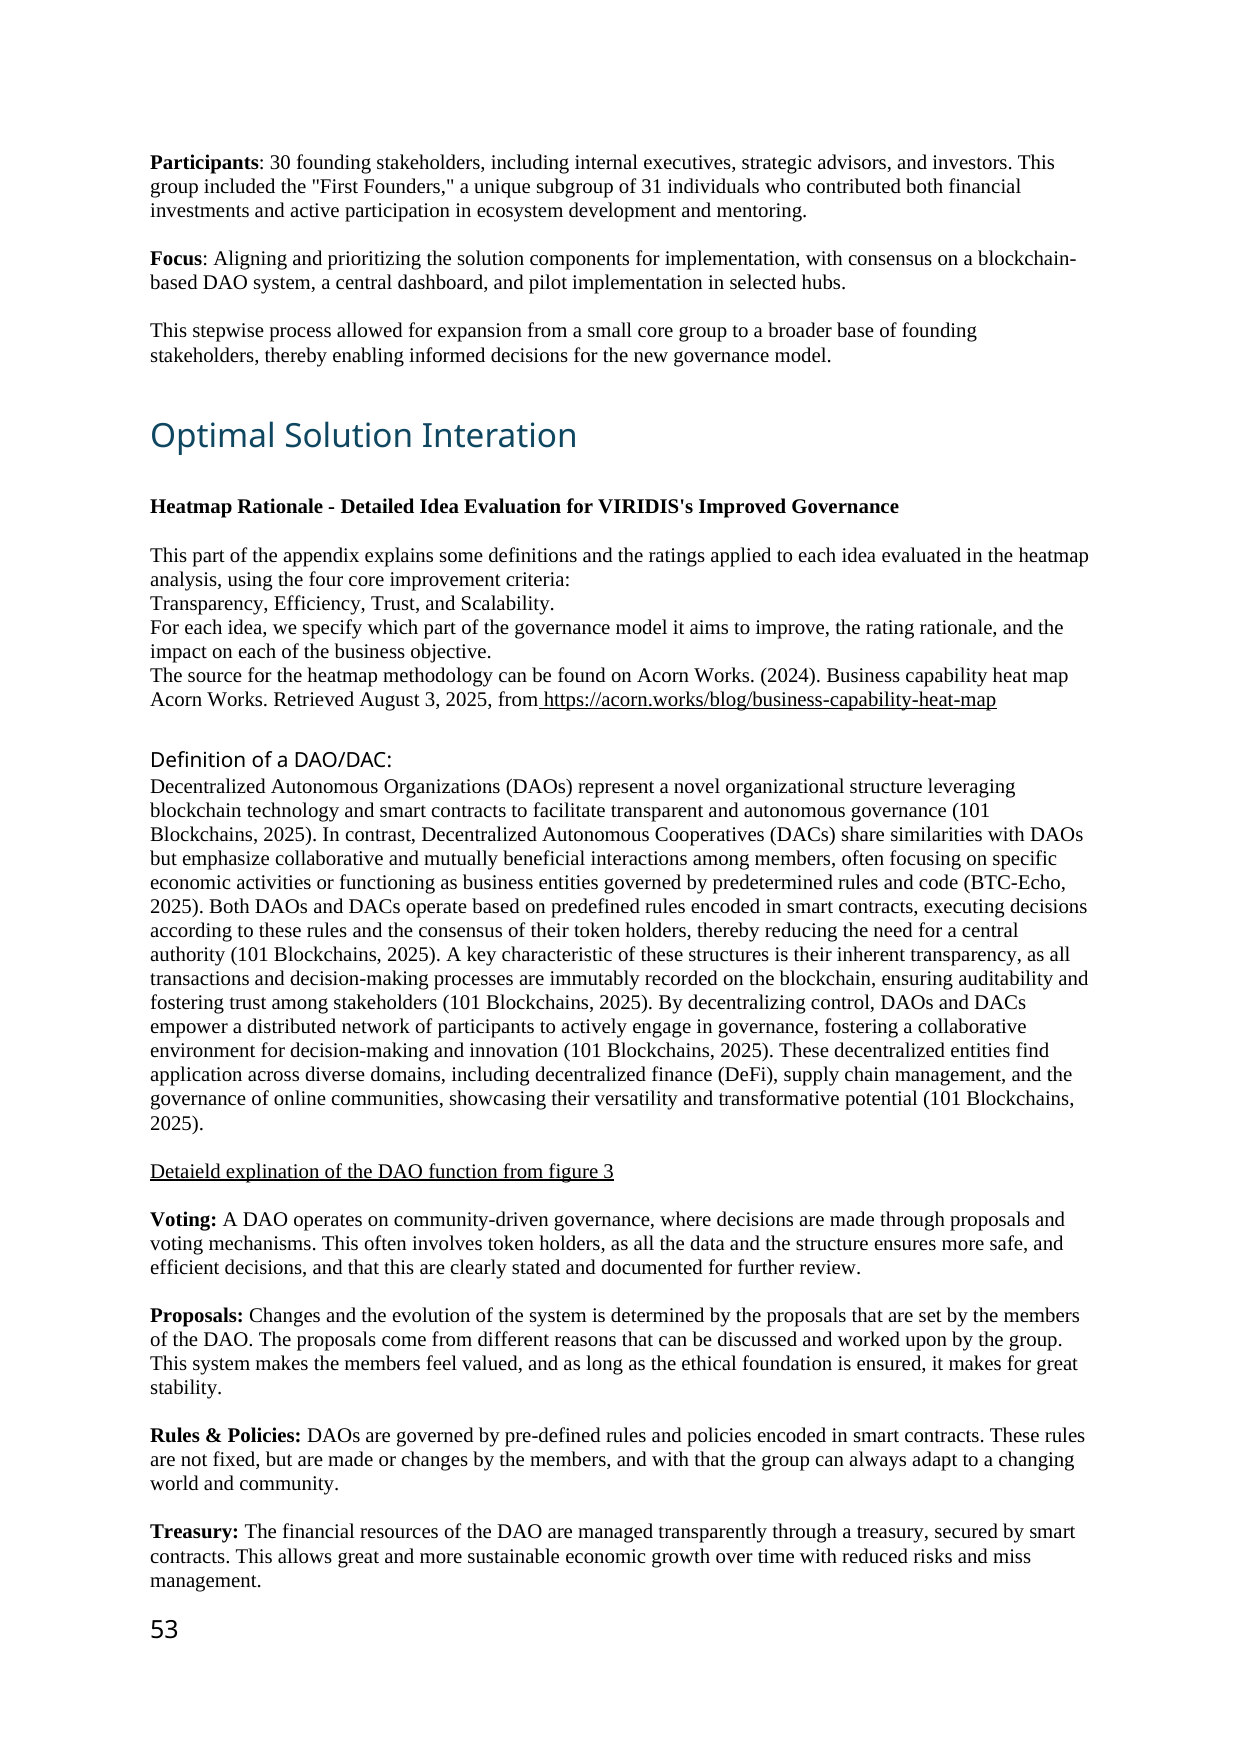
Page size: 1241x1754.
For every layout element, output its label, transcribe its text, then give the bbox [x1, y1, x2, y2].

text Heatmap Rationale - Detailed Idea Evaluation for VIRIDIS's Improved Governance [150, 494, 1090, 518]
text Proposals: Changes and the evolution of the system is determined by the proposals that are set by the members of the DAO. The proposals come from different reasons that can be discussed and worked upon by the group. This system makes the members feel valued, and as long as the ethical foundation is ensured, it makes for great stability. [150, 1303, 1090, 1399]
text This stepwise process allowed for expansion from a small core group to a broader base of founding stakeholders, thereby enabling informed decisions for the new governance model. [150, 318, 1090, 367]
text For each idea, we specify which part of the governance model it aims to improve, the rating rationale, and the impact on each of the business objective. [150, 615, 1090, 663]
text Participants: 30 founding stakeholders, including internal executives, strategic advisors, and investors. This group included the "First Founders," a unique subgroup of 31 individuals who contributed both financial investments and active participation in ecosystem development and mentoring. [150, 150, 1090, 222]
text The source for the heatmap methodology can be found on Acorn Works. (2024). Business capability heat map Acorn Works. Retrieved August 3, 2025, from https://acorn.works/blog/business-capability-heat-map [150, 663, 1090, 711]
text Detaield explination of the DAO function from figure 3 [150, 1158, 1090, 1183]
text Focus: Aligning and prioritizing the solution components for implementation, with consensus on a blockchain-based DAO system, a central dashboard, and pilot implementation in selected hubs. [150, 246, 1090, 294]
text Definition of a DAO/DAC: [150, 745, 1090, 773]
text This part of the appendix explains some definitions and the ratings applied to each idea evaluated in the heatmap analysis, using the four core improvement criteria: [150, 543, 1090, 591]
text Transparency, Efficiency, Trust, and Scalability. [150, 591, 1090, 615]
text Voting: A DAO operates on community-driven governance, where decisions are made through proposals and voting mechanisms. This often involves token holders, as all the data and the structure ensures more safe, and efficient decisions, and that this are clearly stated and documented for further review. [150, 1207, 1090, 1279]
text Decentralized Autonomous Organizations (DAOs) represent a novel organizational structure leveraging blockchain technology and smart contracts to facilitate transparent and autonomous governance (101 Blockchains, 2025). In contrast, Decentralized Autonomous Cooperatives (DACs) share similarities with DAOs but emphasize collaborative and mutually beneficial interactions among members, often focusing on specific economic activities or functioning as business entities governed by predetermined rules and code (BTC-Echo, 2025). Both DAOs and DACs operate based on predefined rules encoded in smart contracts, executing decisions according to these rules and the consensus of their token holders, thereby reducing the need for a central authority (101 Blockchains, 2025). A key characteristic of these structures is their inherent transparency, as all transactions and decision-making processes are immutably recorded on the blockchain, ensuring auditability and fostering trust among stakeholders (101 Blockchains, 2025). By decentralizing control, DAOs and DACs empower a distributed network of participants to actively engage in governance, fostering a collaborative environment for decision-making and innovation (101 Blockchains, 2025). These decentralized entities find application across diverse domains, including decentralized finance (DeFi), supply chain management, and the governance of online communities, showcasing their versatility and transformative potential (101 Blockchains, 2025). [150, 773, 1090, 1134]
subtitle Optimal Solution Interation [150, 412, 1090, 457]
text Treasury: The financial resources of the DAO are managed transparently through a treasury, secured by smart contracts. This allows great and more sustainable economic growth over time with reduced risks and miss management. [150, 1519, 1090, 1592]
text Rules & Policies: DAOs are governed by pre-defined rules and policies encoded in smart contracts. These rules are not fixed, but are made or changes by the members, and with that the group can always adapt to a changing world and community. [150, 1423, 1090, 1495]
